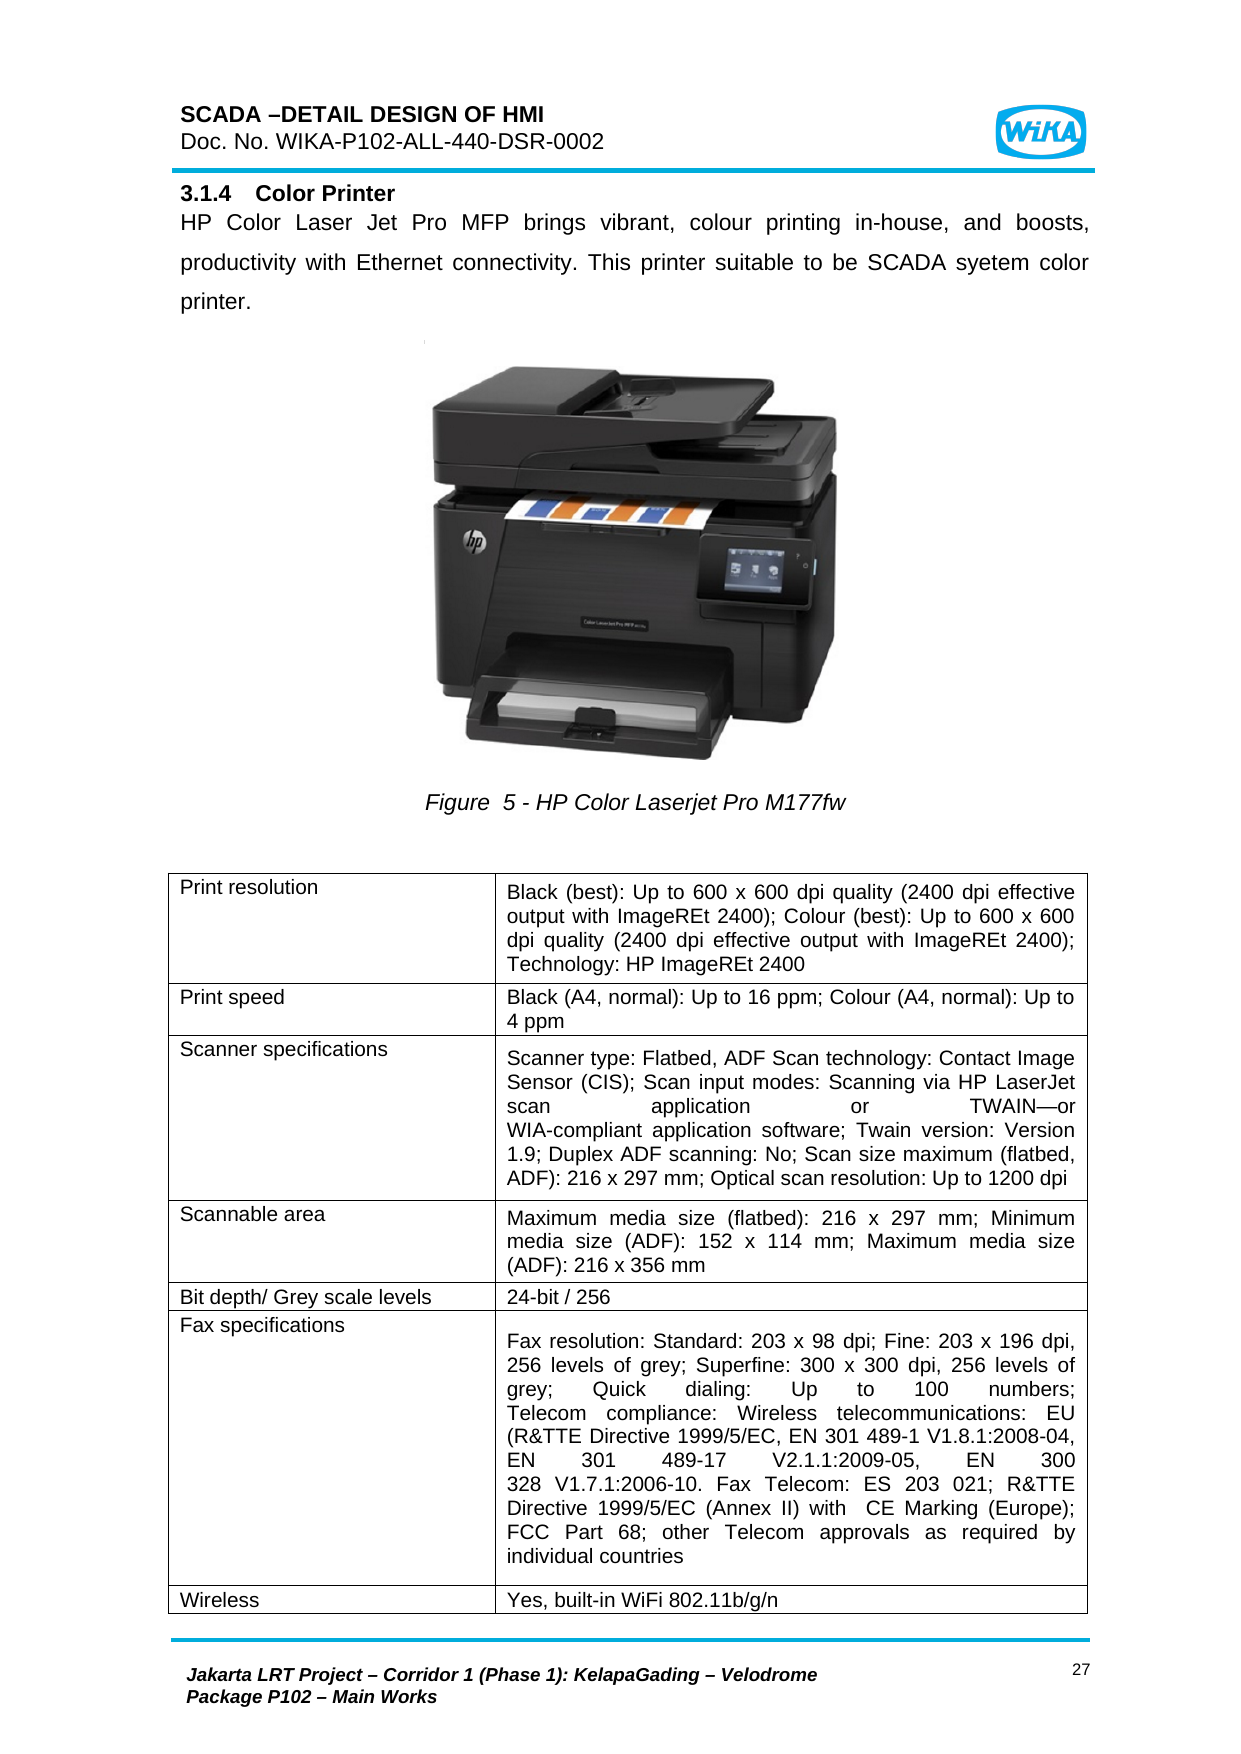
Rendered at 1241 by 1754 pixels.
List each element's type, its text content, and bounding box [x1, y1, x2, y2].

table_cell Maximum media size (flatbed): 216 x 297 mm; Minimum media size (ADF): 152 x 114 mm; Maximum media size (ADF): 216 x 356 mm [496, 1201, 1087, 1282]
text Figure 5 - HP Color Laserjet Pro M177fw [180, 789, 1090, 816]
table_cell Fax specifications [169, 1311, 495, 1585]
picture [408, 340, 862, 766]
table_cell Scanner type: Flatbed, ADF Scan technology: Contact Image Sensor (CIS); Scan input modes: Scanning via HP LaserJet scan application or TWAIN—or WIA-compliant application software; Twain version: Version 1.9; Duplex ADF scanning: No; Scan size maximum (flatbed, ADF): 216 x 297 mm; Optical scan resolution: Up to 1200 dpi [496, 1036, 1087, 1199]
table_cell Black (A4, normal): Up to 16 ppm; Colour (A4, normal): Up to 4 ppm [496, 984, 1087, 1034]
table_cell Scannable area [169, 1201, 495, 1282]
table_cell Bit depth/ Grey scale levels [169, 1283, 495, 1310]
table_cell 24-bit / 256 [496, 1283, 1087, 1310]
table_cell Fax resolution: Standard: 203 x 98 dpi; Fine: 203 x 196 dpi, 256 levels of grey; Superfine: 300 x 300 dpi, 256 levels of grey; Quick dialing: Up to 100 numbers; Telecom compliance: Wireless telecommunications: EU (R&TTE Directive 1999/5/EC, EN 301 489-1 V1.8.1:2008-04, EN 301 489-17 V2.1.1:2009-05, EN 300 328 V1.7.1:2006-10. Fax Telecom: ES 203 021; R&TTE Directive 1999/5/EC (Annex II) with CE Marking (Europe); FCC Part 68; other Telecom approvals as required by individual countries [496, 1311, 1087, 1585]
subtitle Color Printer [180, 180, 1090, 207]
table_cell Scanner specifications [169, 1036, 495, 1199]
table_header Print resolution [169, 874, 495, 982]
table_cell Print speed [169, 984, 495, 1034]
text HP Color Laser Jet Pro MFP brings vibrant, colour printing in-house, and boosts, productivity with Ethernet connectivity. This printer suitable to be SCADA syetem color printer. [180, 209, 1090, 315]
table_cell Wireless [169, 1586, 495, 1613]
table_cell Yes, built-in WiFi 802.11b/g/n [496, 1586, 1087, 1613]
table_header Black (best): Up to 600 x 600 dpi quality (2400 dpi effective output with ImageREt 2400); Colour (best): Up to 600 x 600 dpi quality (2400 dpi effective output with ImageREt 2400); Technology: HP ImageREt 2400 [496, 874, 1087, 982]
picture [992, 101, 1090, 164]
